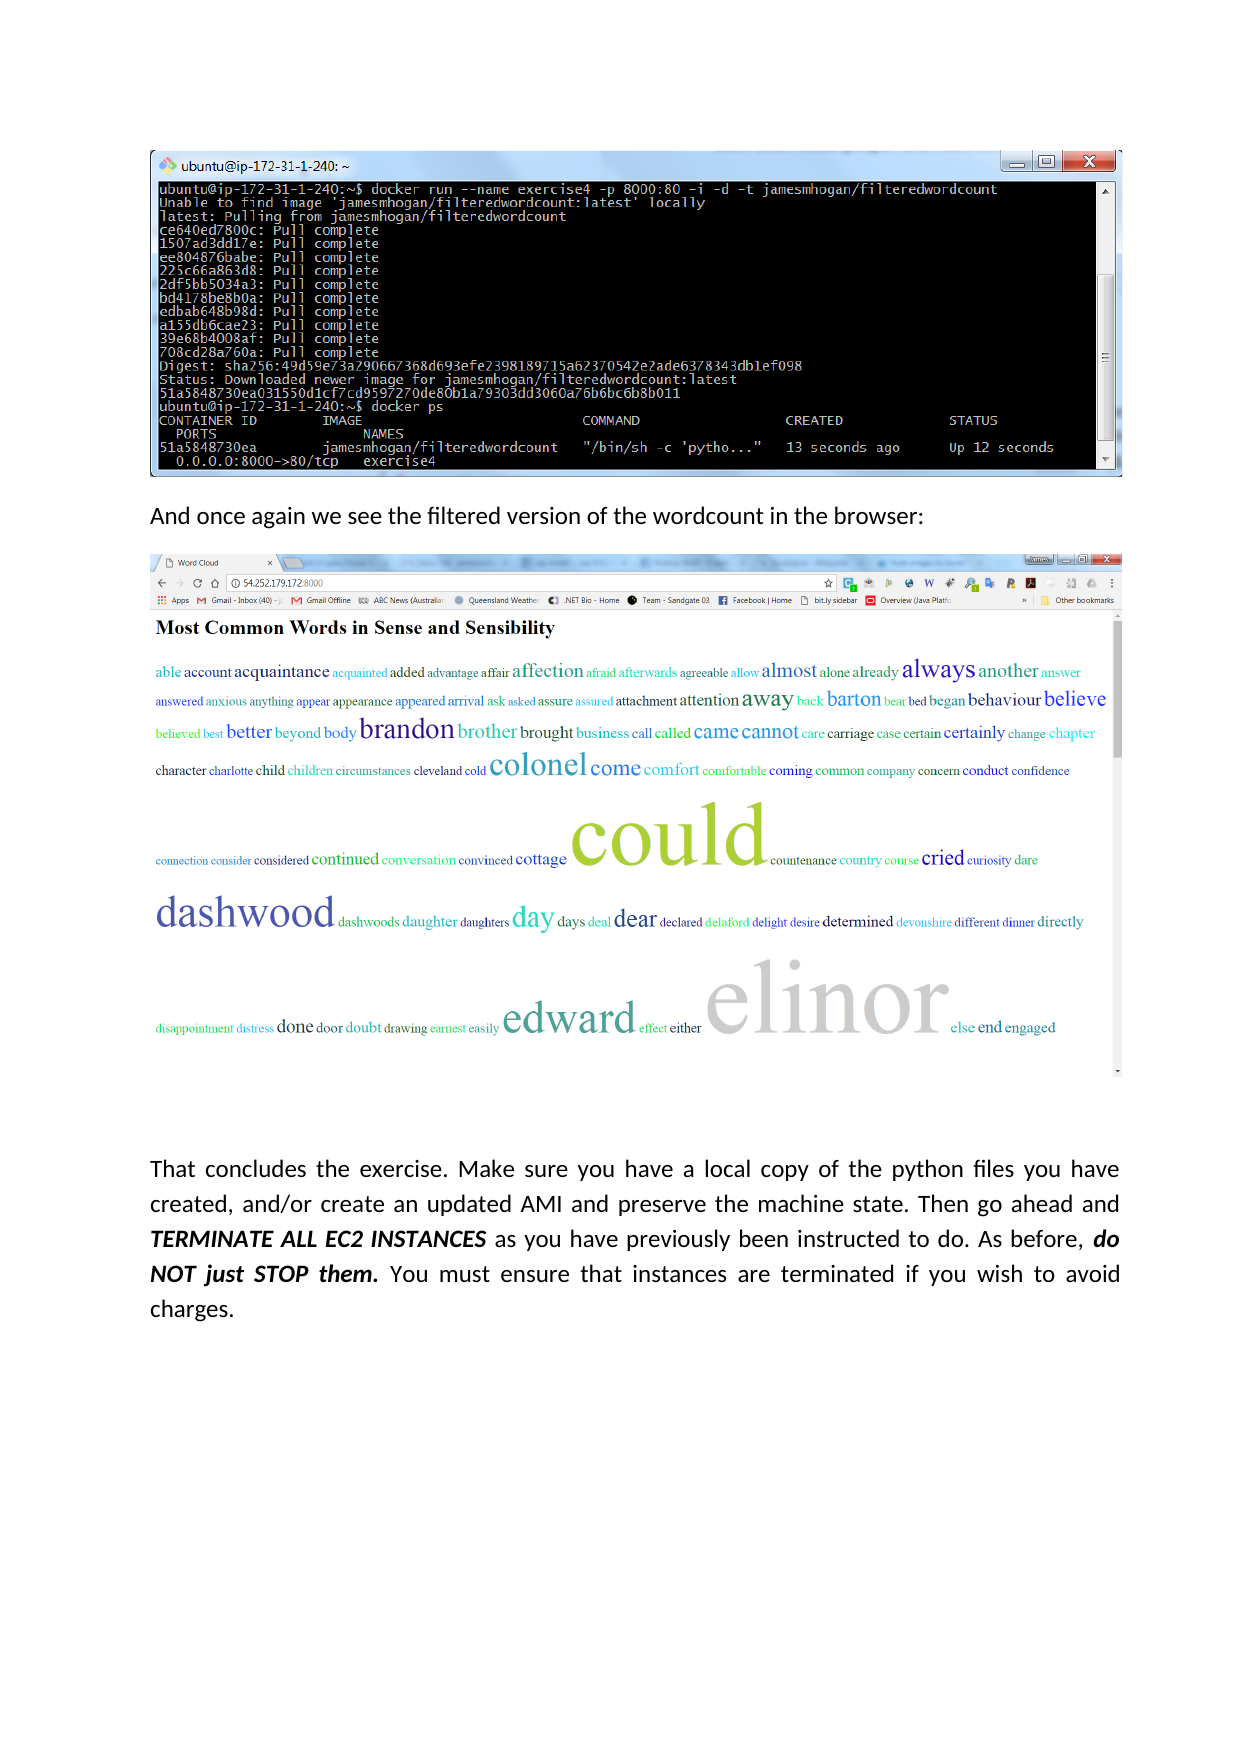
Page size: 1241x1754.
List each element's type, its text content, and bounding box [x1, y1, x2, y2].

picture [150, 554, 1123, 1077]
picture [150, 150, 1123, 477]
text And once again we see the filtered version of the wordcount in the browser: [150, 500, 1122, 531]
text That concludes the exercise. Make sure you have a local copy of the python files you have created, and/or create an updated AMI and preserve the machine state. Then go ahead and TERMINATE ALL EC2 INSTANCES as you have previously been instructed to do. As before, do NOT just STOP them. You must ensure that instances are terminated if you wish to avoid charges. [150, 1153, 1122, 1324]
